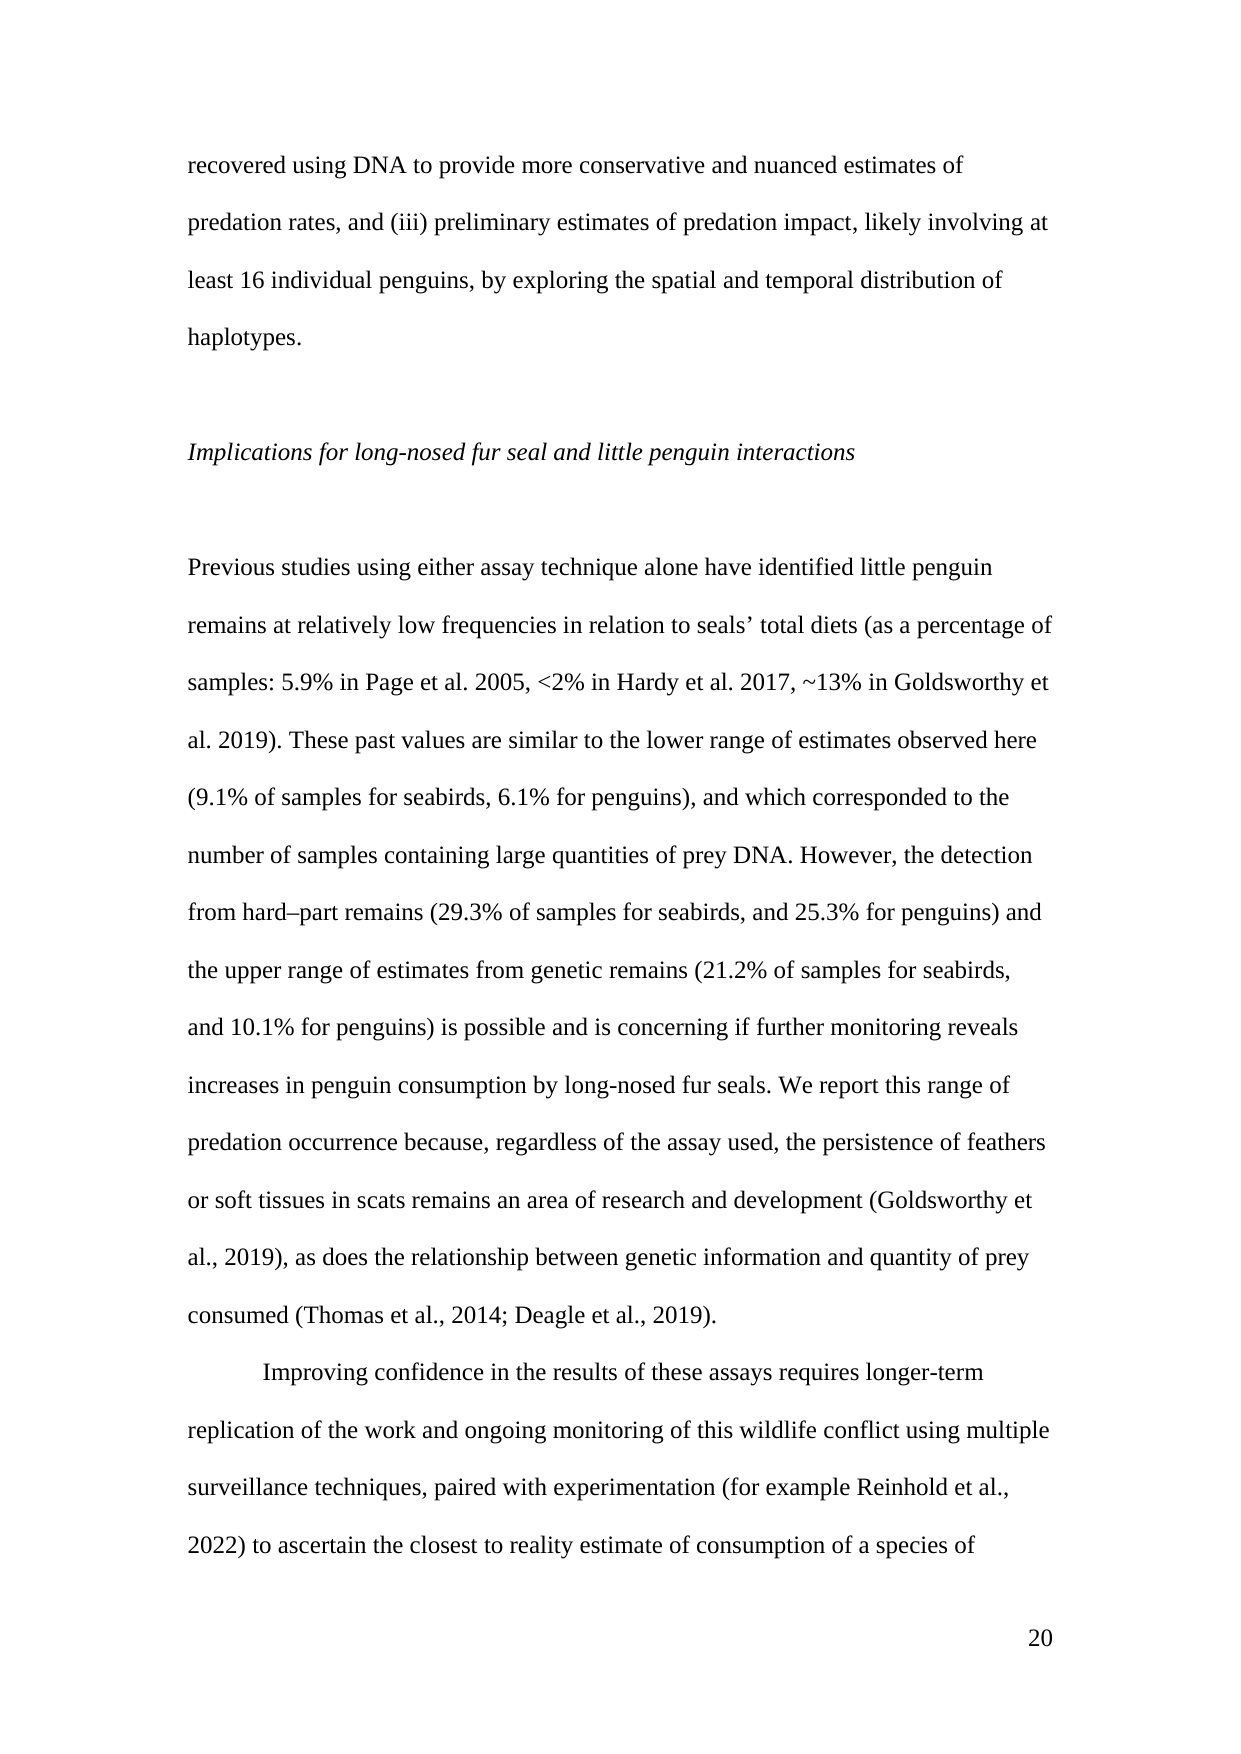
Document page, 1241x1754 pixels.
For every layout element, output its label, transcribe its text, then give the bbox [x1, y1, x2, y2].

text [187, 1357, 1053, 1559]
text Previous studies using either assay technique alone have identified little penguin remains at relatively low frequencies in relation to seals’ total diets (as a percentage of samples: 5.9% in Page et al. 2005, <2% in Hardy et al. 2017, ~13% in Goldsworthy et al. 2019). These past values are similar to the lower range of estimates observed here (9.1% of samples for seabirds, 6.1% for penguins), and which corresponded to the number of samples containing large quantities of prey DNA. However, the detection from hard–part remains (29.3% of samples for seabirds, and 25.3% for penguins) and the upper range of estimates from genetic remains (21.2% of samples for seabirds, and 10.1% for penguins) is possible and is concerning if further monitoring reveals increases in penguin consumption by long-nosed fur seals. We report this range of predation occurrence because, regardless of the assay used, the persistence of feathers or soft tissues in scats remains an area of research and development (Goldsworthy et al., 2019), as does the relationship between genetic information and quantity of prey consumed (Thomas et al., 2014; Deagle et al., 2019). [187, 552, 1053, 1329]
subtitle Implications for long-nosed fur seal and little penguin interactions [187, 437, 1053, 466]
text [187, 150, 1053, 351]
